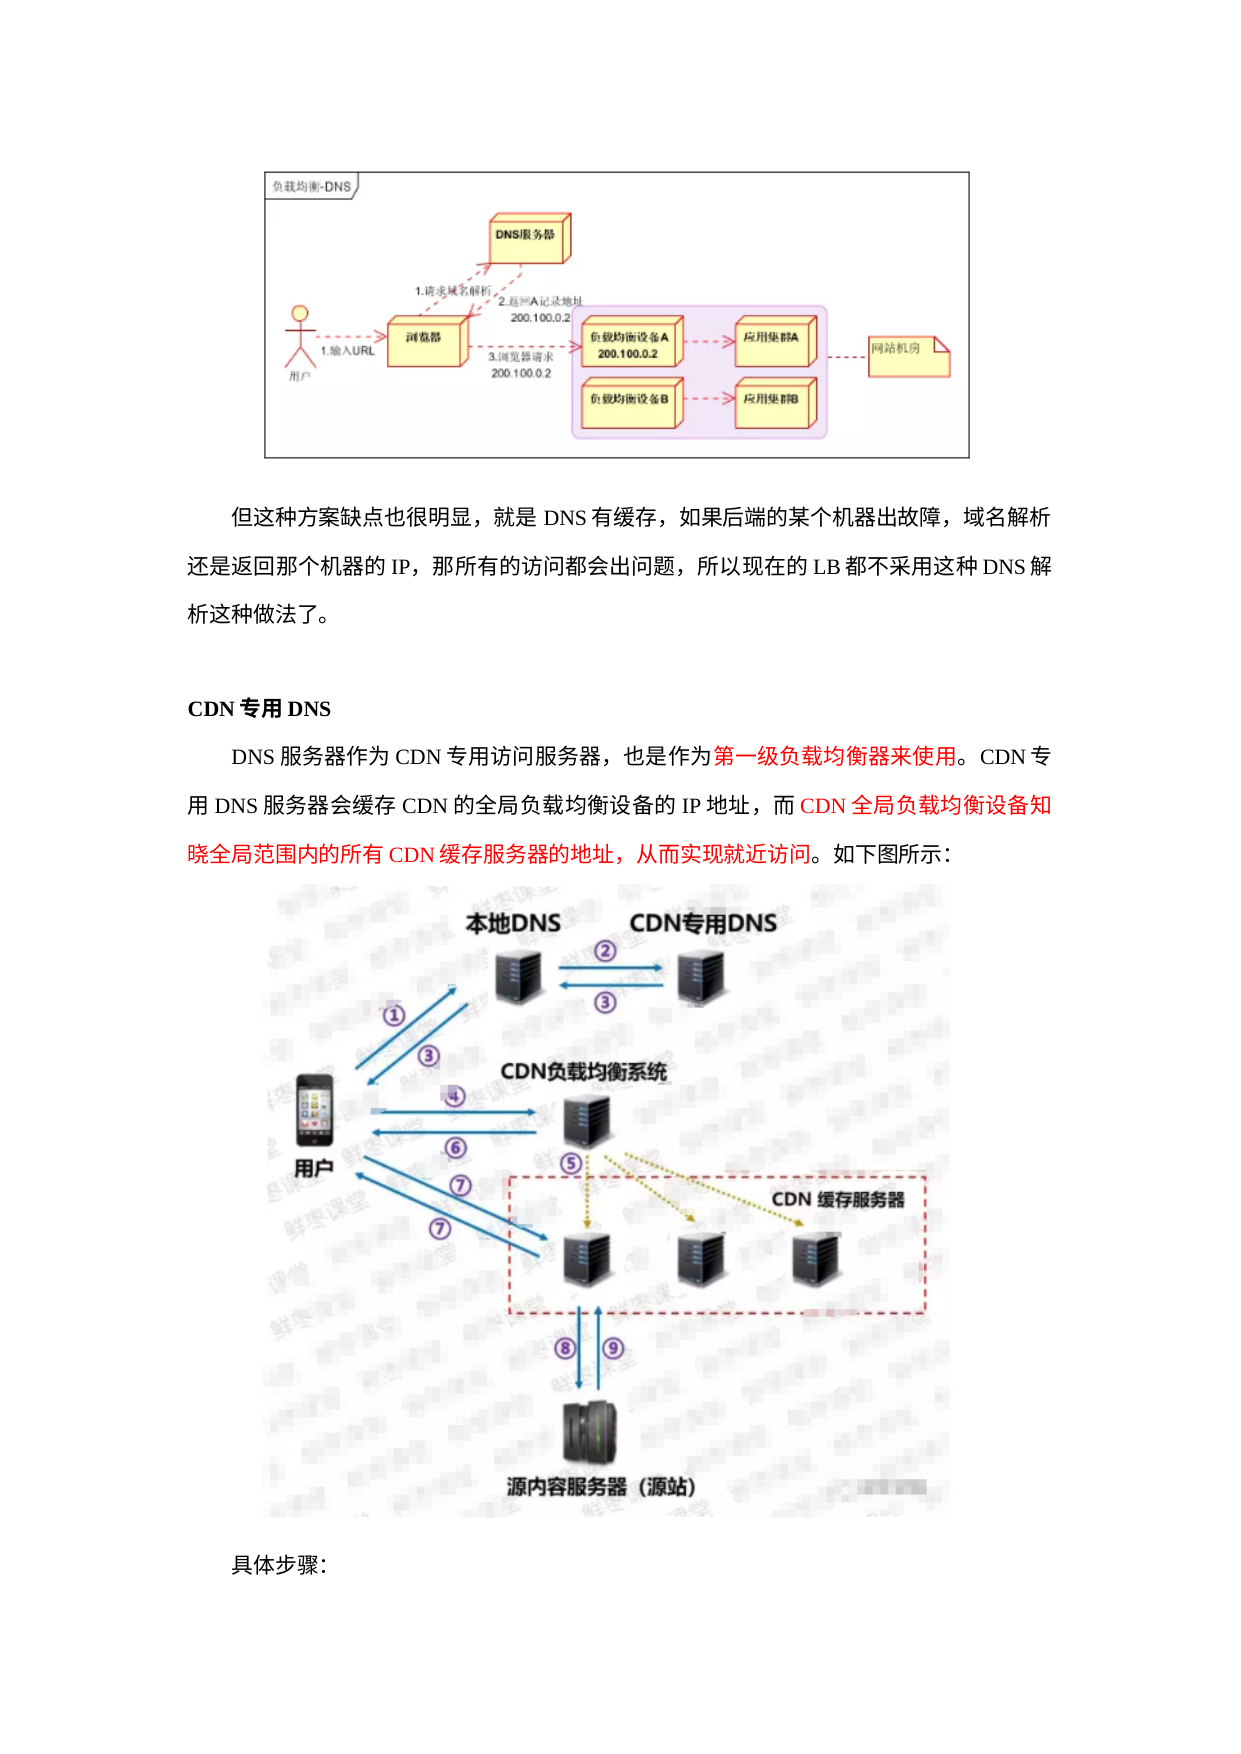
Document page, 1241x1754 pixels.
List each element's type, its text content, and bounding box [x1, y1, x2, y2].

picture [247, 162, 994, 464]
text 但这种方案缺点也很明显，就是DNS有缓存，如果后端的某个机器出故障，域名解析还是返回那个机器的IP，那所有的访问都会出问题，所以现在的LB都不采用这种DNS解析这种做法了。 [187, 499, 1053, 629]
subtitle CDN专用DNS [187, 691, 1053, 723]
text DNS服务器作为CDN专用访问服务器，也是作为第一级负载均衡器来使用。CDN专用DNS服务器会缓存CDN的全局负载均衡设备的IP地址，而CDN全局负载均衡设备知晓全局范围内的所有CDN缓存服务器的地址，从而实现就近访问。如下图所示： [187, 739, 1053, 869]
text 具体步骤： [187, 1547, 1053, 1580]
picture [255, 884, 986, 1527]
